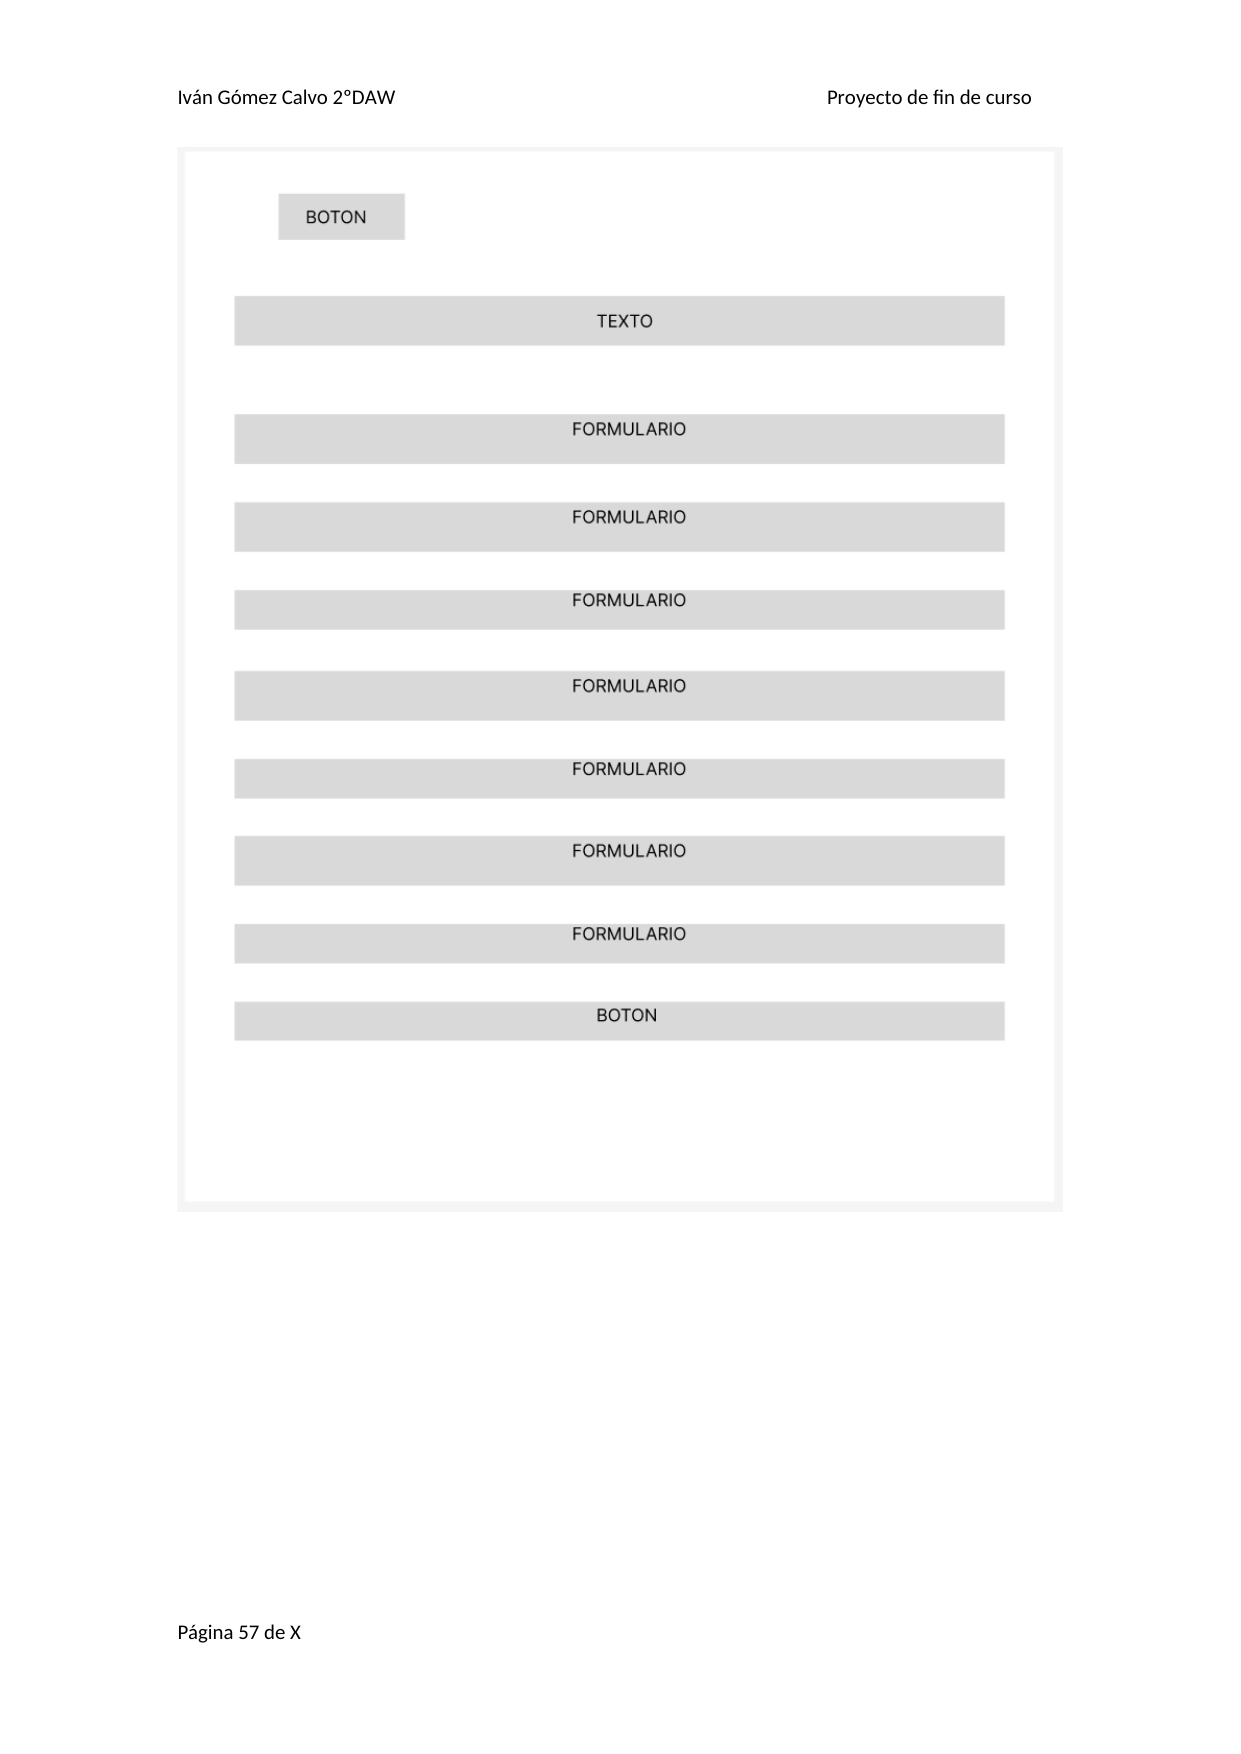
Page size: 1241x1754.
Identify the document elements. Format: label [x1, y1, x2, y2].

picture [177, 147, 1063, 1212]
